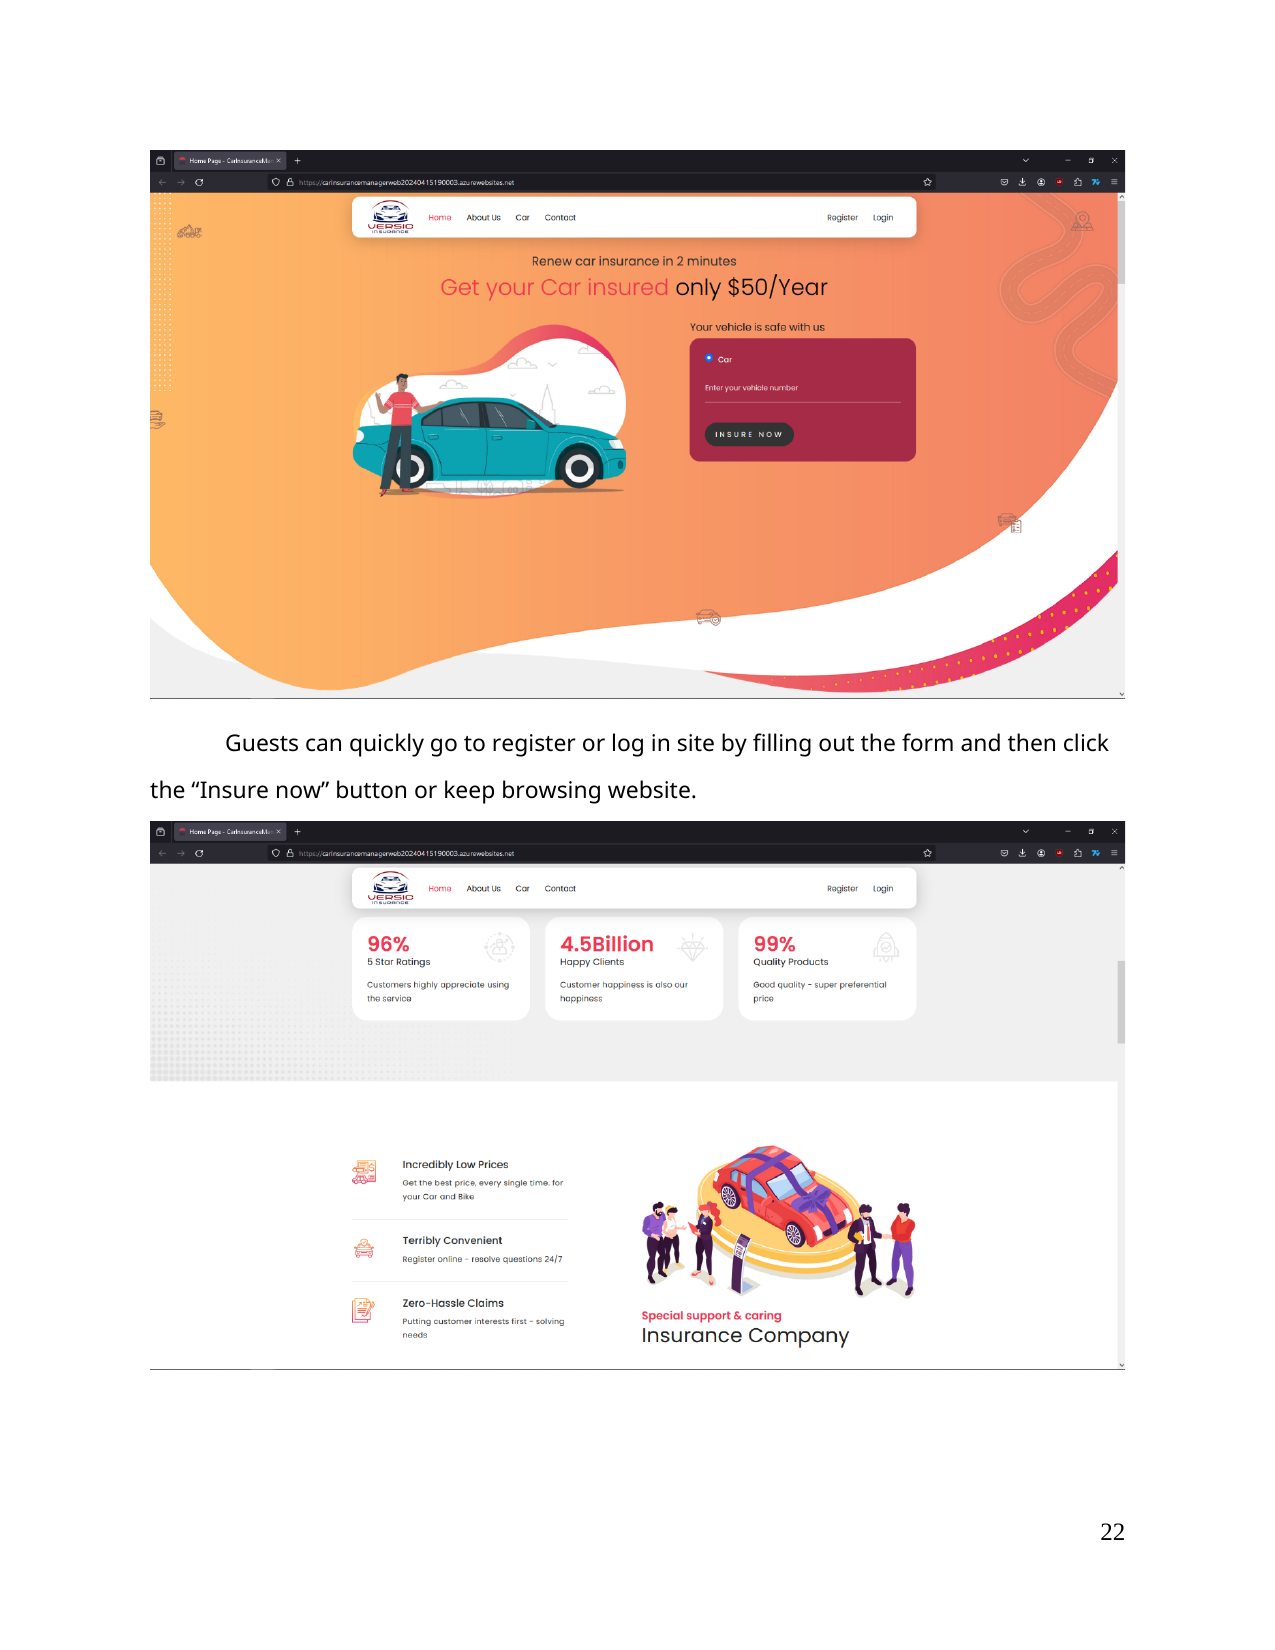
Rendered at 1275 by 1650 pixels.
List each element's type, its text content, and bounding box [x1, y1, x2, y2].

picture [150, 150, 1125, 699]
picture [150, 821, 1125, 1370]
text Guests can quickly go to register or log in site by filling out the form and then click the “Insure now” button or keep browsing website. [150, 727, 1125, 805]
